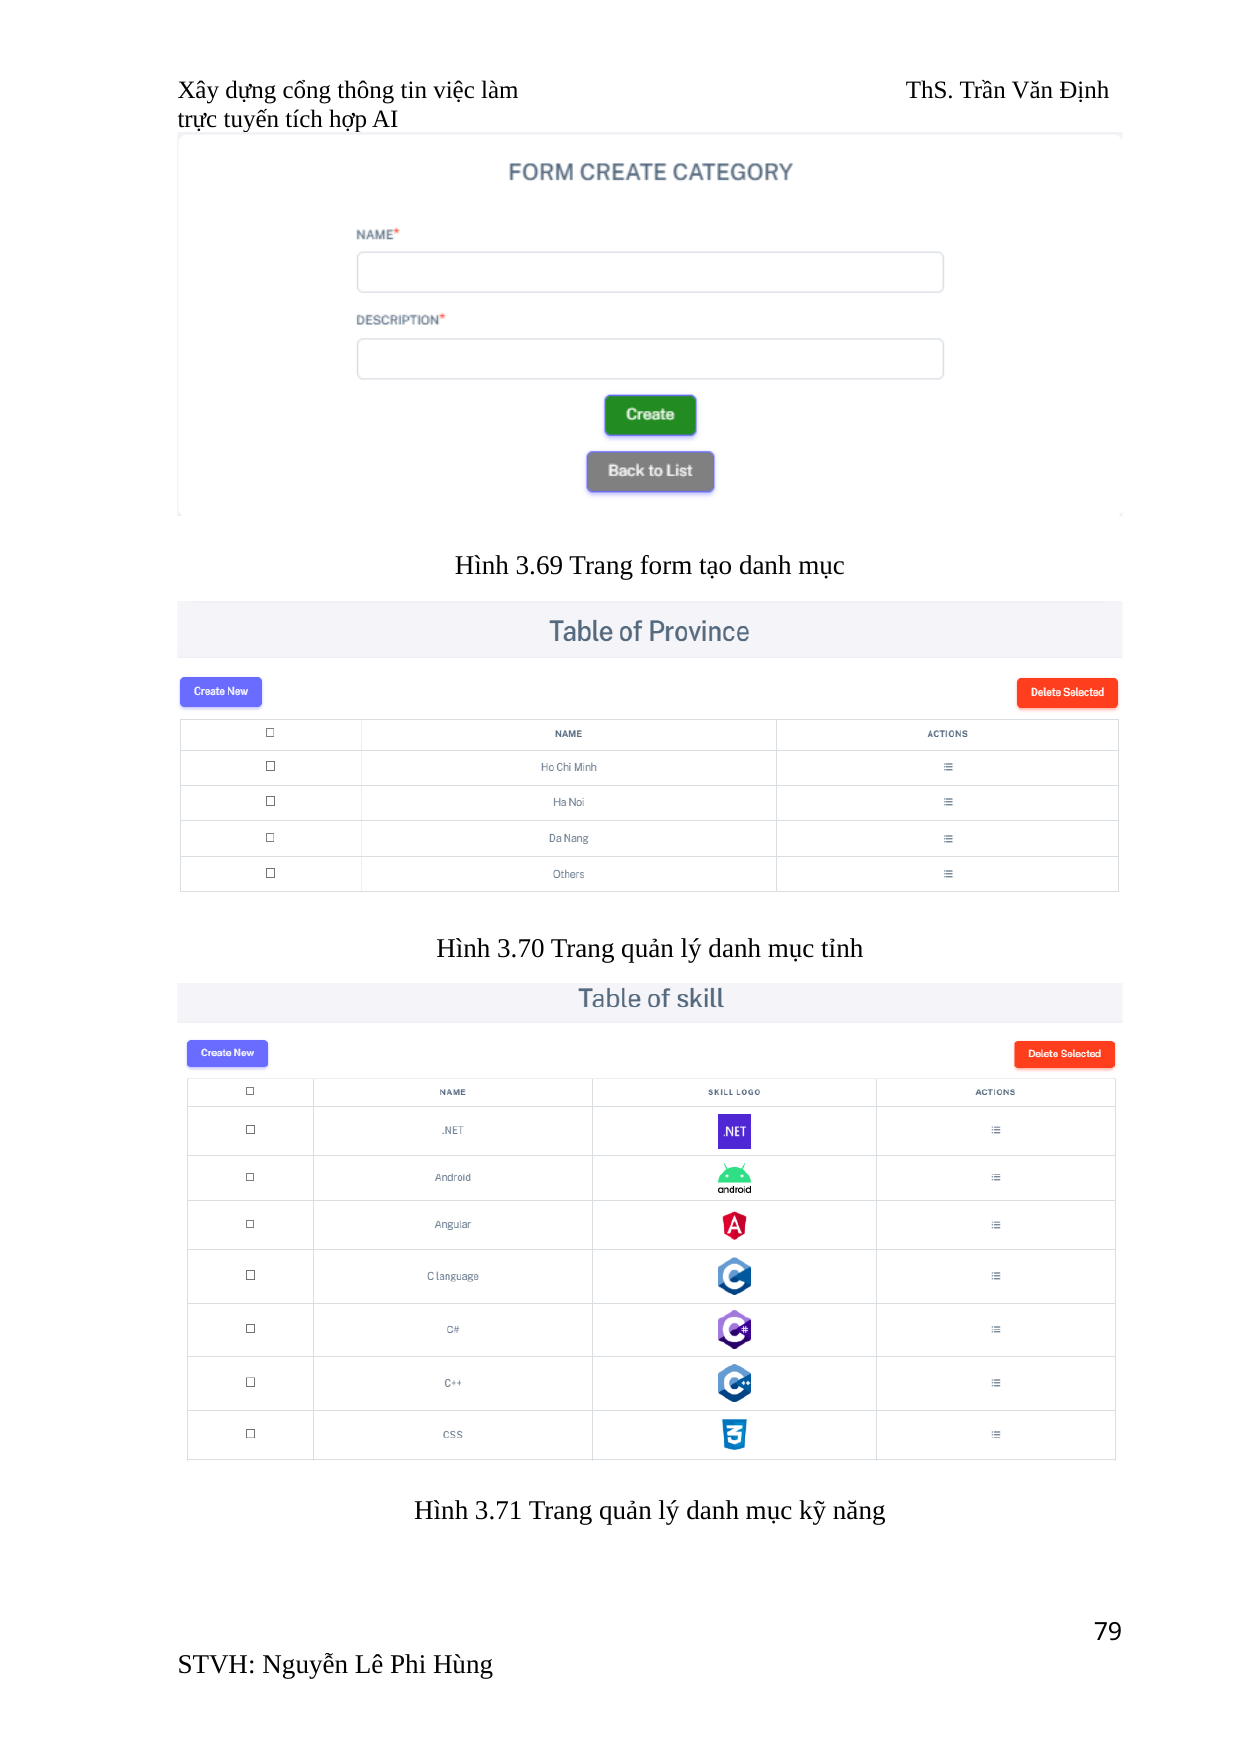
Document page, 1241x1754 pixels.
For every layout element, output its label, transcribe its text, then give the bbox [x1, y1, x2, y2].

text Hình 3.69 Trang form tạo danh mục [177, 549, 1122, 581]
text Hình 3.70 Trang quản lý danh mục tỉnh [177, 932, 1122, 963]
picture [177, 983, 1123, 1461]
text Hình 3.71 Trang quản lý danh mục kỹ năng [177, 1494, 1122, 1525]
picture [177, 601, 1123, 899]
picture [177, 132, 1123, 516]
